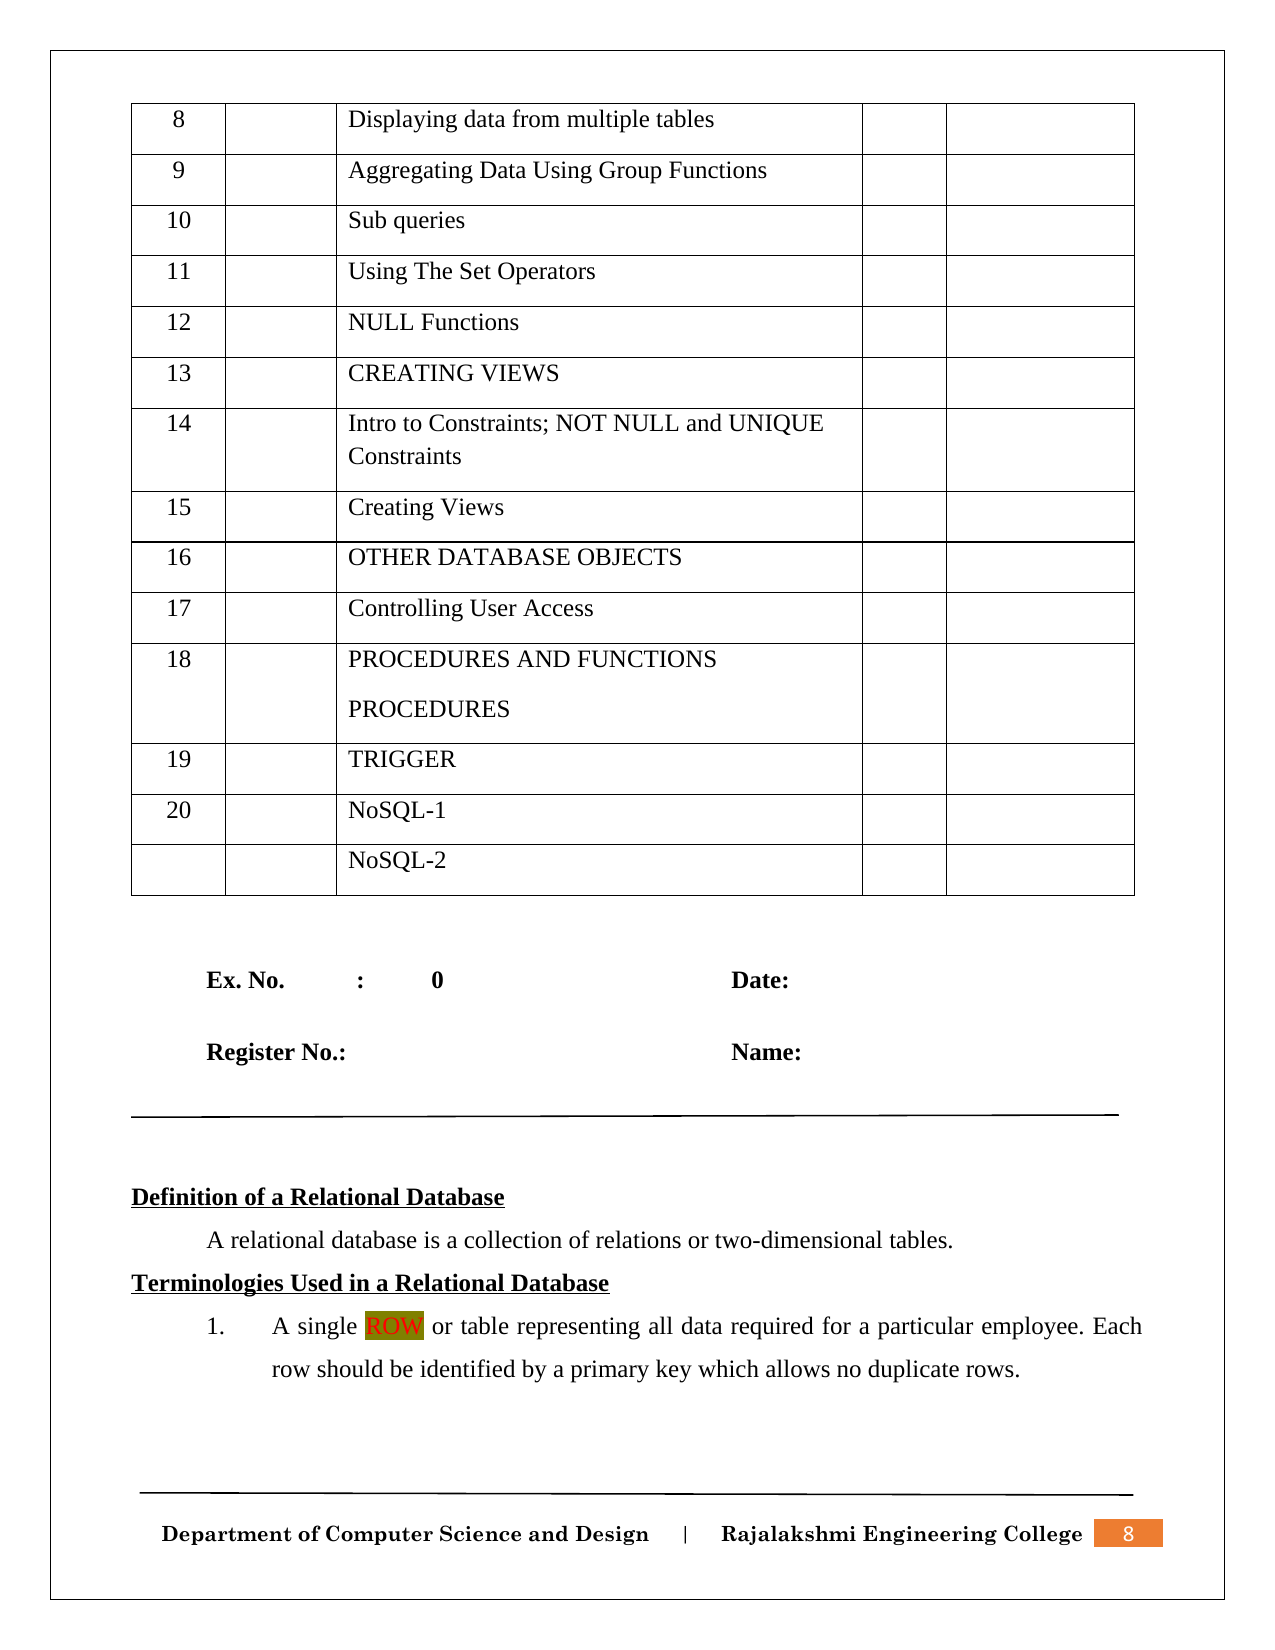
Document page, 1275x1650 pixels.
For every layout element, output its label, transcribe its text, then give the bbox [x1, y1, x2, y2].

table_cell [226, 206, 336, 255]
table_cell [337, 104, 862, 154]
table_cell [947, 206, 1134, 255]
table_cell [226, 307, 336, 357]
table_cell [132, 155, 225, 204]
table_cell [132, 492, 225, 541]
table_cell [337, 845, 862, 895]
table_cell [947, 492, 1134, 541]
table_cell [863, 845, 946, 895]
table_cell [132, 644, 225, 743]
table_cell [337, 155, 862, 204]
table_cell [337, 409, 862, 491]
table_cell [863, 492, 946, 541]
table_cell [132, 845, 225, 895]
text Terminologies Used in a Relational Database [131, 1268, 1144, 1297]
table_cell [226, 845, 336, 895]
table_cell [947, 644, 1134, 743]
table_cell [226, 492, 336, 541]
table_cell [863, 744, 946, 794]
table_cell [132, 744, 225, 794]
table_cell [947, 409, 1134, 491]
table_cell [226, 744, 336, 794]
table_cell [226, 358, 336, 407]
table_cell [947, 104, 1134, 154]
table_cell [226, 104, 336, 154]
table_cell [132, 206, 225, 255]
text Ex. No. : 0 Date: [131, 965, 1144, 993]
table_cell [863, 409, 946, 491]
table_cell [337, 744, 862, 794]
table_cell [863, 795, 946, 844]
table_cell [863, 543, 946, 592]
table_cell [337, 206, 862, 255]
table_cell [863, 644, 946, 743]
text Definition of a Relational Database [131, 1182, 1144, 1210]
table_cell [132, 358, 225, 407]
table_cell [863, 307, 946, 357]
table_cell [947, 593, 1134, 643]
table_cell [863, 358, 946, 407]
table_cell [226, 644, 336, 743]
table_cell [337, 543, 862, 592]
text A relational database is a collection of relations or two-dimensional tables. [131, 1225, 1144, 1253]
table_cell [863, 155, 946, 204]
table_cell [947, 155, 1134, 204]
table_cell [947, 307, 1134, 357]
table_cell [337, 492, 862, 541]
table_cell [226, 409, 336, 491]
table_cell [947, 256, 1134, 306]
list A single ROW or table representing all data required for a particular employee. Each row should be identified by a primary key which allows no duplicate rows. [206, 1311, 1144, 1383]
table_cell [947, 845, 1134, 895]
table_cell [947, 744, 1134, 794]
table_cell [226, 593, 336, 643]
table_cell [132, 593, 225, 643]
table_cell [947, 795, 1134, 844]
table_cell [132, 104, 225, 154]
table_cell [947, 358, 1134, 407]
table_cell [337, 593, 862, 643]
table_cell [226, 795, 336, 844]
text Register No.: Name: [131, 1037, 1144, 1066]
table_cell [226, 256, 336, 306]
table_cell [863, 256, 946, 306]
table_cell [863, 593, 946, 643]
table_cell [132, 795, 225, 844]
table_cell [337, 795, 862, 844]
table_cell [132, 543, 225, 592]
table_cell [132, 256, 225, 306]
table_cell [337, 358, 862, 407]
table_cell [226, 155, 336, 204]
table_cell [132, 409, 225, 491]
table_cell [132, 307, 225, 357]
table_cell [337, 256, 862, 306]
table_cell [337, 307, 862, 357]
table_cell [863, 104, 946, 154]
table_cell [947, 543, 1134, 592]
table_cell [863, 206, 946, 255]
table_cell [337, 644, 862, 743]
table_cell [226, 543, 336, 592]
